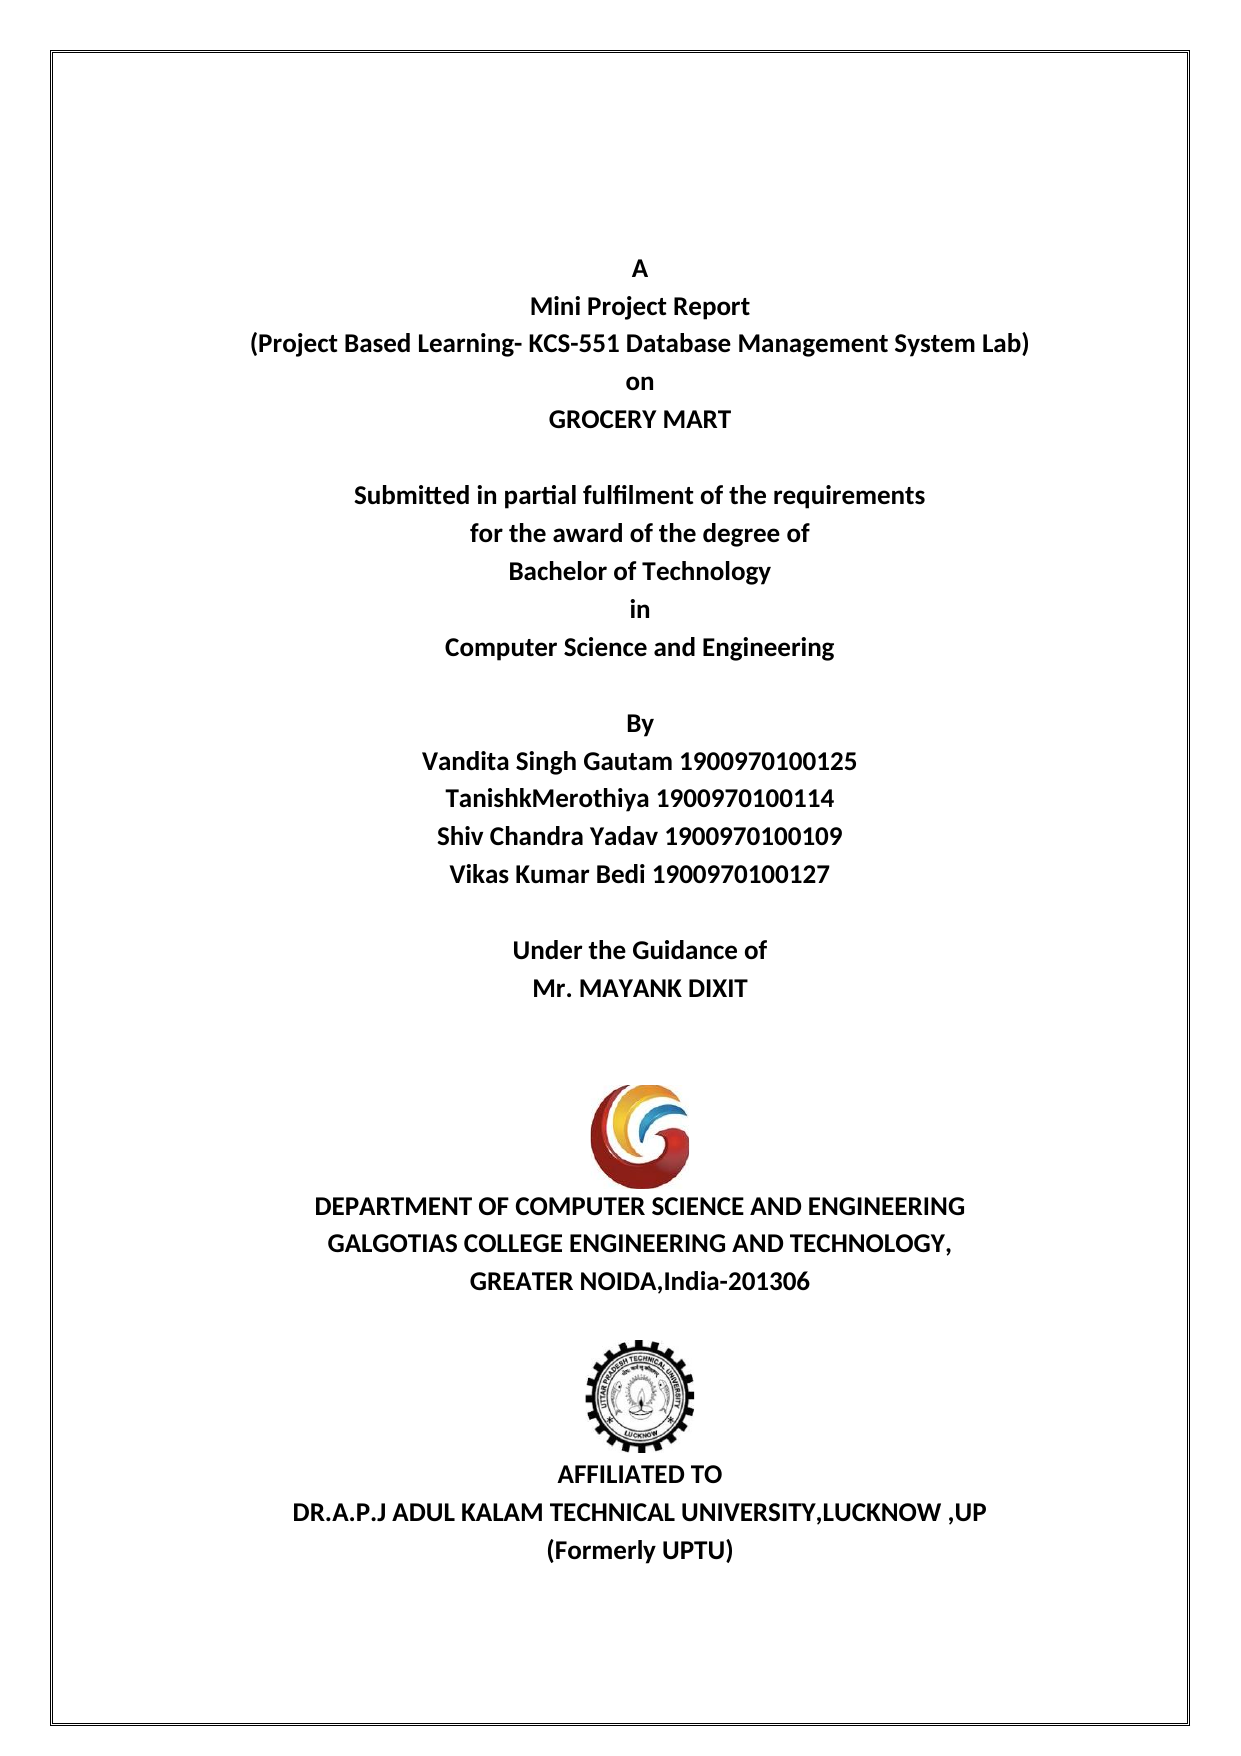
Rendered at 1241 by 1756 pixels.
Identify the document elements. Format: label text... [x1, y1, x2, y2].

text (Project Based Learning- KCS-551 Database Management System Lab) [160, 327, 1119, 359]
text Submitted in partial fulfilment of the requirements [160, 478, 1119, 511]
text A [160, 251, 1119, 284]
text in [160, 592, 1119, 625]
text Under the Guidance of [160, 933, 1119, 966]
text Mr. MAYANK DIXIT [160, 971, 1119, 1004]
text on [160, 364, 1119, 397]
text By [160, 706, 1119, 739]
text AFFILIATED TO [160, 1457, 1119, 1490]
text TanishkMerothiya 1900970100114 [160, 782, 1119, 814]
text Bachelor of Technology [160, 554, 1119, 587]
text (Formerly UPTU) [160, 1533, 1119, 1566]
text Mini Project Report [160, 289, 1119, 322]
text GROCERY MART [160, 402, 1119, 435]
text Computer Science and Engineering [160, 630, 1119, 663]
text GREATER NOIDA,India-201306 [160, 1264, 1119, 1297]
text DEPARTMENT OF COMPUTER SCIENCE AND ENGINEERING [160, 1189, 1119, 1222]
text for the award of the degree of [160, 516, 1119, 549]
picture [590, 1085, 690, 1189]
text Vikas Kumar Bedi 1900970100127 [160, 857, 1119, 890]
text Vandita Singh Gautam 1900970100125 [160, 744, 1119, 777]
text Shiv Chandra Yadav 1900970100109 [160, 819, 1119, 852]
text DR.A.P.J ADUL KALAM TECHNICAL UNIVERSITY,LUCKNOW ,UP [160, 1495, 1119, 1528]
picture [585, 1340, 695, 1453]
text GALGOTIAS COLLEGE ENGINEERING AND TECHNOLOGY, [160, 1227, 1119, 1259]
